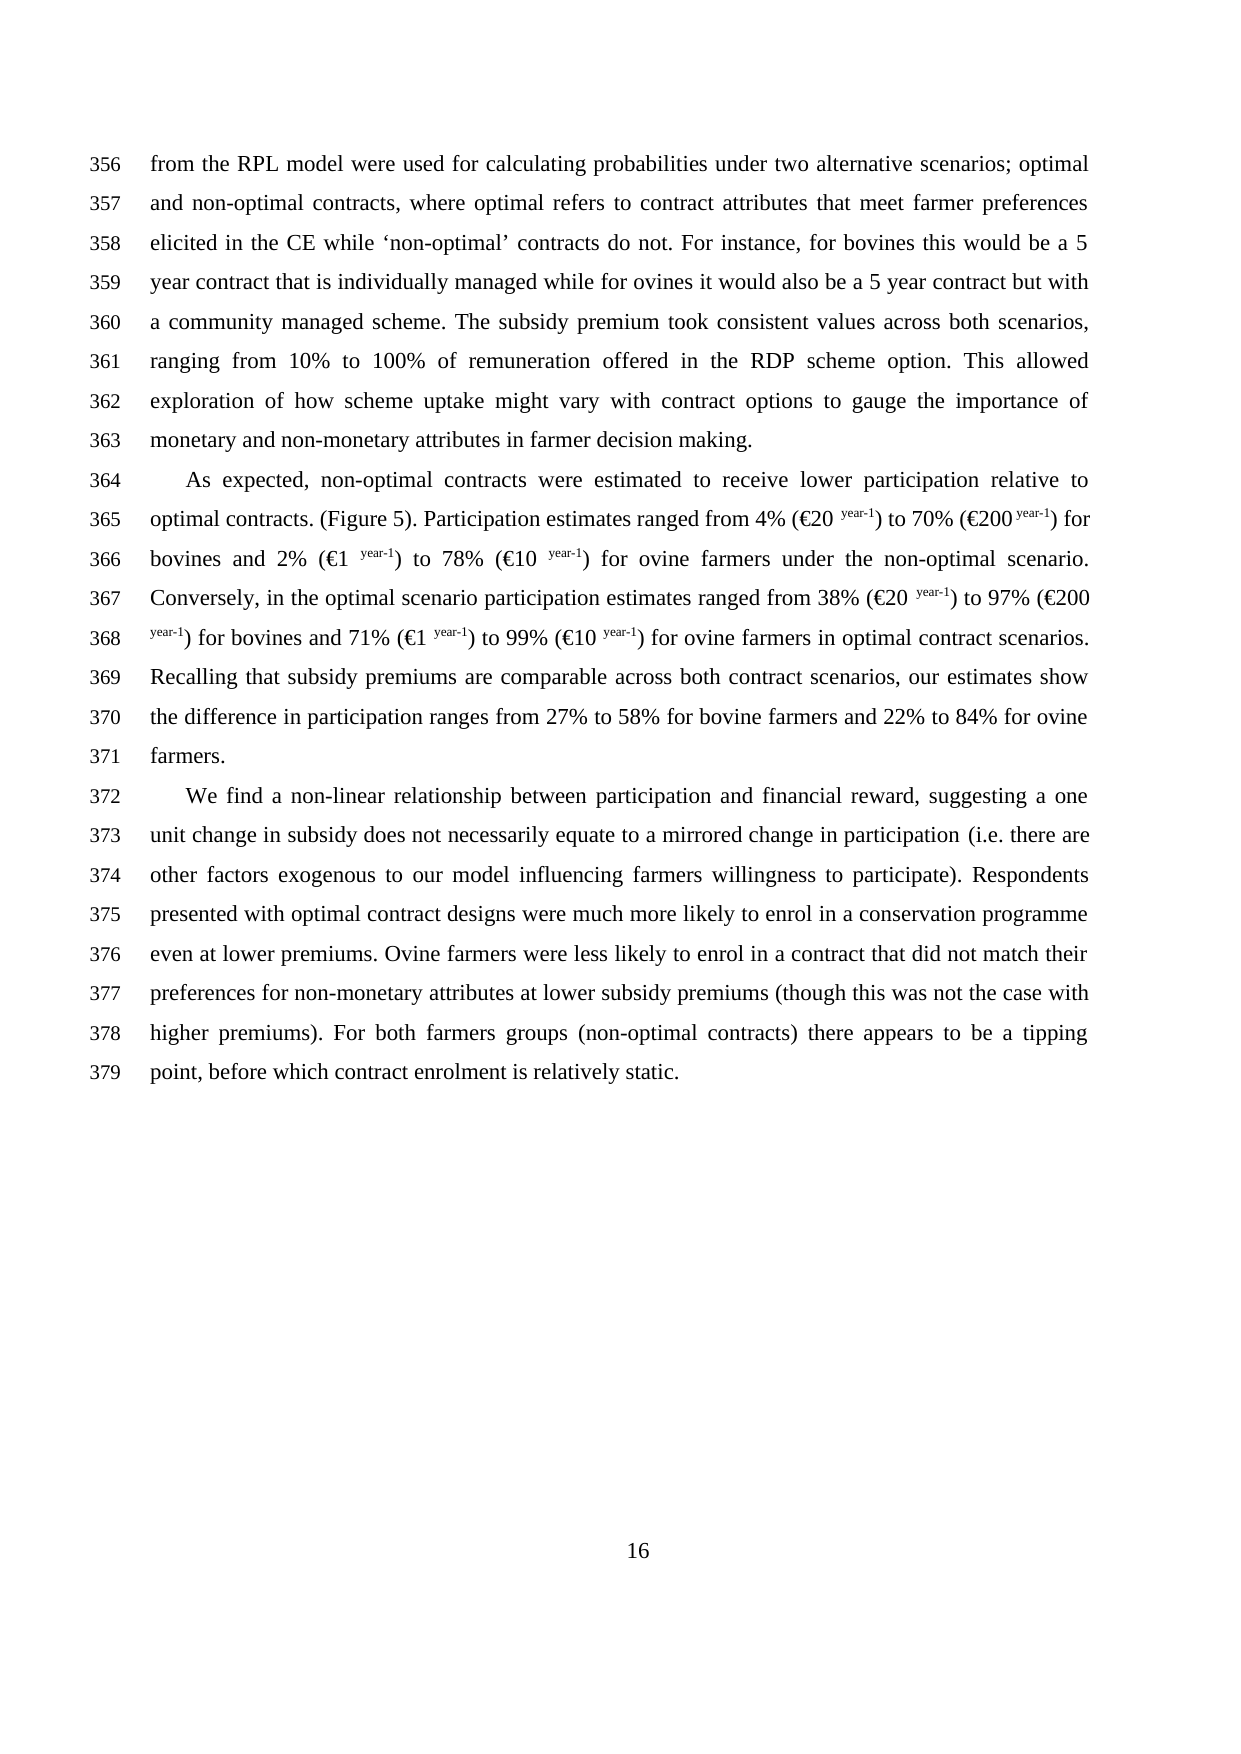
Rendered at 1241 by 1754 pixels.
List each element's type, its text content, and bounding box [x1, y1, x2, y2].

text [150, 150, 1090, 453]
text As expected, non-optimal contracts were estimated to receive lower participation relative to optimal contracts. (Figure 5). Participation estimates ranged from 4% (€20 year-1) to 70% (€200 year-1) for bovines and 2% (€1 year-1) to 78% (€10 year-1) for ovine farmers under the non-optimal scenario. Conversely, in the optimal scenario participation estimates ranged from 38% (€20 year-1) to 97% (€200 year-1) for bovines and 71% (€1 year-1) to 99% (€10 year-1) for ovine farmers in optimal contract scenarios. Recalling that subsidy premiums are comparable across both contract scenarios, our estimates show the difference in participation ranges from 27% to 58% for bovine farmers and 22% to 84% for ovine farmers. [150, 466, 1090, 768]
text We find a non-linear relationship between participation and financial reward, suggesting a one unit change in subsidy does not necessarily equate to a mirrored change in participation (i.e. there are other factors exogenous to our model influencing farmers willingness to participate). Respondents presented with optimal contract designs were much more likely to enrol in a conservation programme even at lower premiums. Ovine farmers were less likely to enrol in a contract that did not match their preferences for non-monetary attributes at lower subsidy premiums (though this was not the case with higher premiums). For both farmers groups (non-optimal contracts) there appears to be a tipping point, before which contract enrolment is relatively static. [150, 782, 1090, 1084]
